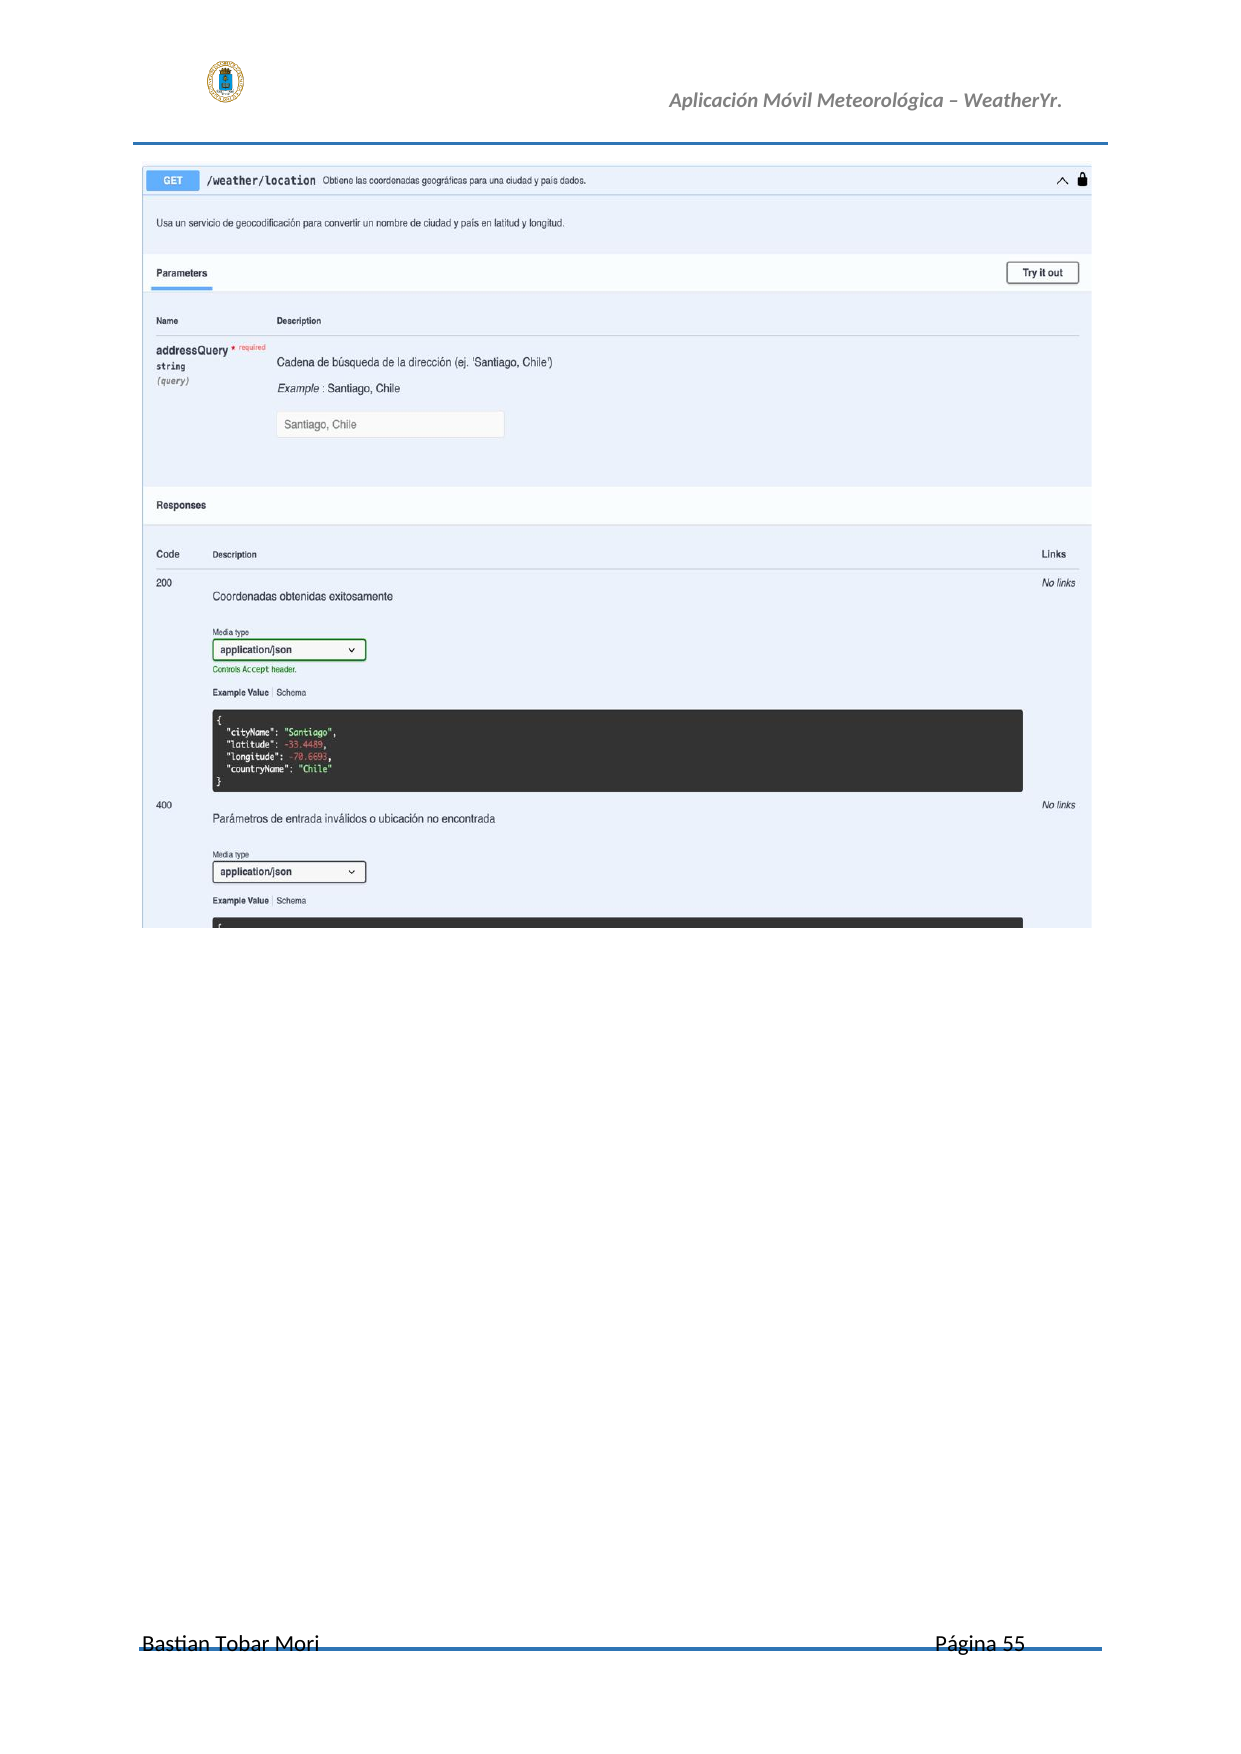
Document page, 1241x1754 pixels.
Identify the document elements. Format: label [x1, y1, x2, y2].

picture [141, 161, 1092, 928]
picture [206, 58, 244, 103]
